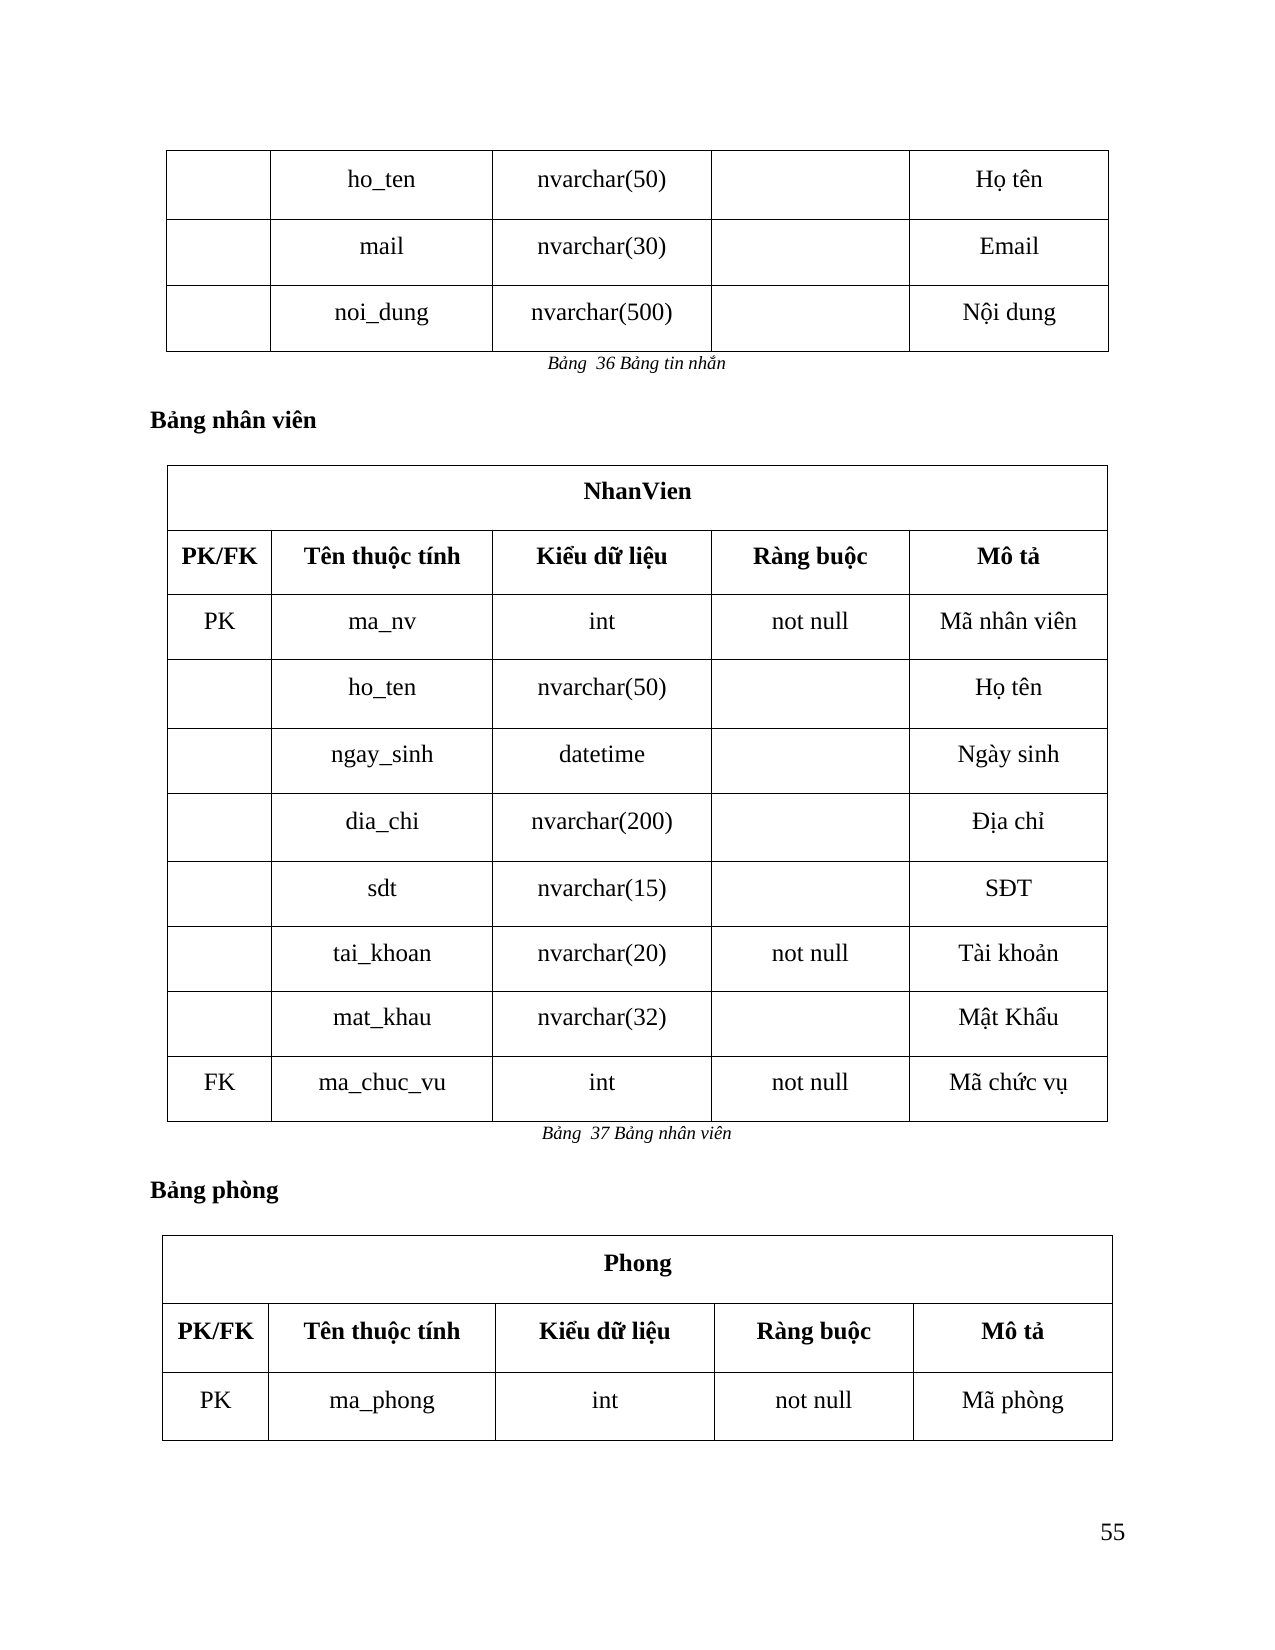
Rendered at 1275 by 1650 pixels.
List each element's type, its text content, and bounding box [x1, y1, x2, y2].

table_cell Ngày sinh [910, 729, 1107, 793]
table_cell ma_phong [269, 1373, 495, 1440]
table_cell Ràng buộc [712, 531, 909, 594]
table_cell ngay_sinh [272, 729, 492, 793]
text Bảng 36 Bảng tin nhắn [150, 352, 1125, 373]
table_cell SĐT [910, 862, 1107, 926]
table_cell ho_ten [271, 151, 492, 219]
table_cell nvarchar(30) [493, 220, 711, 285]
table_cell Mô tả [910, 531, 1107, 594]
table_cell Địa chỉ [910, 794, 1107, 861]
table_cell Mã chức vụ [910, 1057, 1107, 1121]
table_cell [168, 794, 271, 861]
table_cell Kiểu dữ liệu [496, 1304, 714, 1372]
table_cell nvarchar(15) [493, 862, 711, 926]
table_cell datetime [493, 729, 711, 793]
table_cell dia_chi [272, 794, 492, 861]
table_cell nvarchar(500) [493, 286, 711, 351]
table_cell PK [168, 595, 271, 659]
table_cell nvarchar(20) [493, 927, 711, 991]
table_cell [712, 151, 909, 219]
table_cell [712, 660, 909, 728]
table_cell [168, 660, 271, 728]
table_cell noi_dung [271, 286, 492, 351]
table_cell [168, 729, 271, 793]
table_cell int [493, 595, 711, 659]
table_cell PK [163, 1373, 268, 1440]
table_cell PK/FK [163, 1304, 268, 1372]
table_cell [712, 286, 909, 351]
table_cell ho_ten [272, 660, 492, 728]
text Bảng phòng [150, 1175, 1125, 1204]
table_cell not null [712, 927, 909, 991]
table_cell PK/FK [168, 531, 271, 594]
table_cell not null [712, 595, 909, 659]
table_cell not null [715, 1373, 913, 1440]
table_cell Tên thuộc tính [269, 1304, 495, 1372]
table_cell [168, 862, 271, 926]
table_cell ma_nv [272, 595, 492, 659]
table_cell [712, 729, 909, 793]
table_cell FK [168, 1057, 271, 1121]
table_cell Mô tả [914, 1304, 1112, 1372]
table_cell [168, 992, 271, 1056]
table_cell nvarchar(50) [493, 151, 711, 219]
table_cell ma_chuc_vu [272, 1057, 492, 1121]
table_cell Kiểu dữ liệu [493, 531, 711, 594]
table_cell Nội dung [910, 286, 1108, 351]
table_cell Họ tên [910, 151, 1108, 219]
table_cell [712, 794, 909, 861]
table_cell [712, 862, 909, 926]
table_cell [168, 927, 271, 991]
table_cell nvarchar(200) [493, 794, 711, 861]
table_cell tai_khoan [272, 927, 492, 991]
table_cell [167, 151, 270, 219]
table_cell int [493, 1057, 711, 1121]
table_cell nvarchar(32) [493, 992, 711, 1056]
table_cell mat_khau [272, 992, 492, 1056]
table_header NhanVien [168, 466, 1107, 529]
table_cell [712, 220, 909, 285]
table_cell sdt [272, 862, 492, 926]
table_cell Tài khoản [910, 927, 1107, 991]
table_cell Mật Khẩu [910, 992, 1107, 1056]
table_cell mail [271, 220, 492, 285]
table_cell Mã nhân viên [910, 595, 1107, 659]
table_cell int [496, 1373, 714, 1440]
table_cell [712, 992, 909, 1056]
text Bảng 37 Bảng nhân viên [150, 1122, 1125, 1143]
table_cell Họ tên [910, 660, 1107, 728]
table_cell nvarchar(50) [493, 660, 711, 728]
table_cell Email [910, 220, 1108, 285]
table_cell [167, 286, 270, 351]
table_cell Tên thuộc tính [272, 531, 492, 594]
table_cell Mã phòng [914, 1373, 1112, 1440]
table_cell Ràng buộc [715, 1304, 913, 1372]
text Bảng nhân viên [150, 405, 1125, 433]
table_cell [167, 220, 270, 285]
table_cell not null [712, 1057, 909, 1121]
table_header Phong [163, 1236, 1112, 1303]
